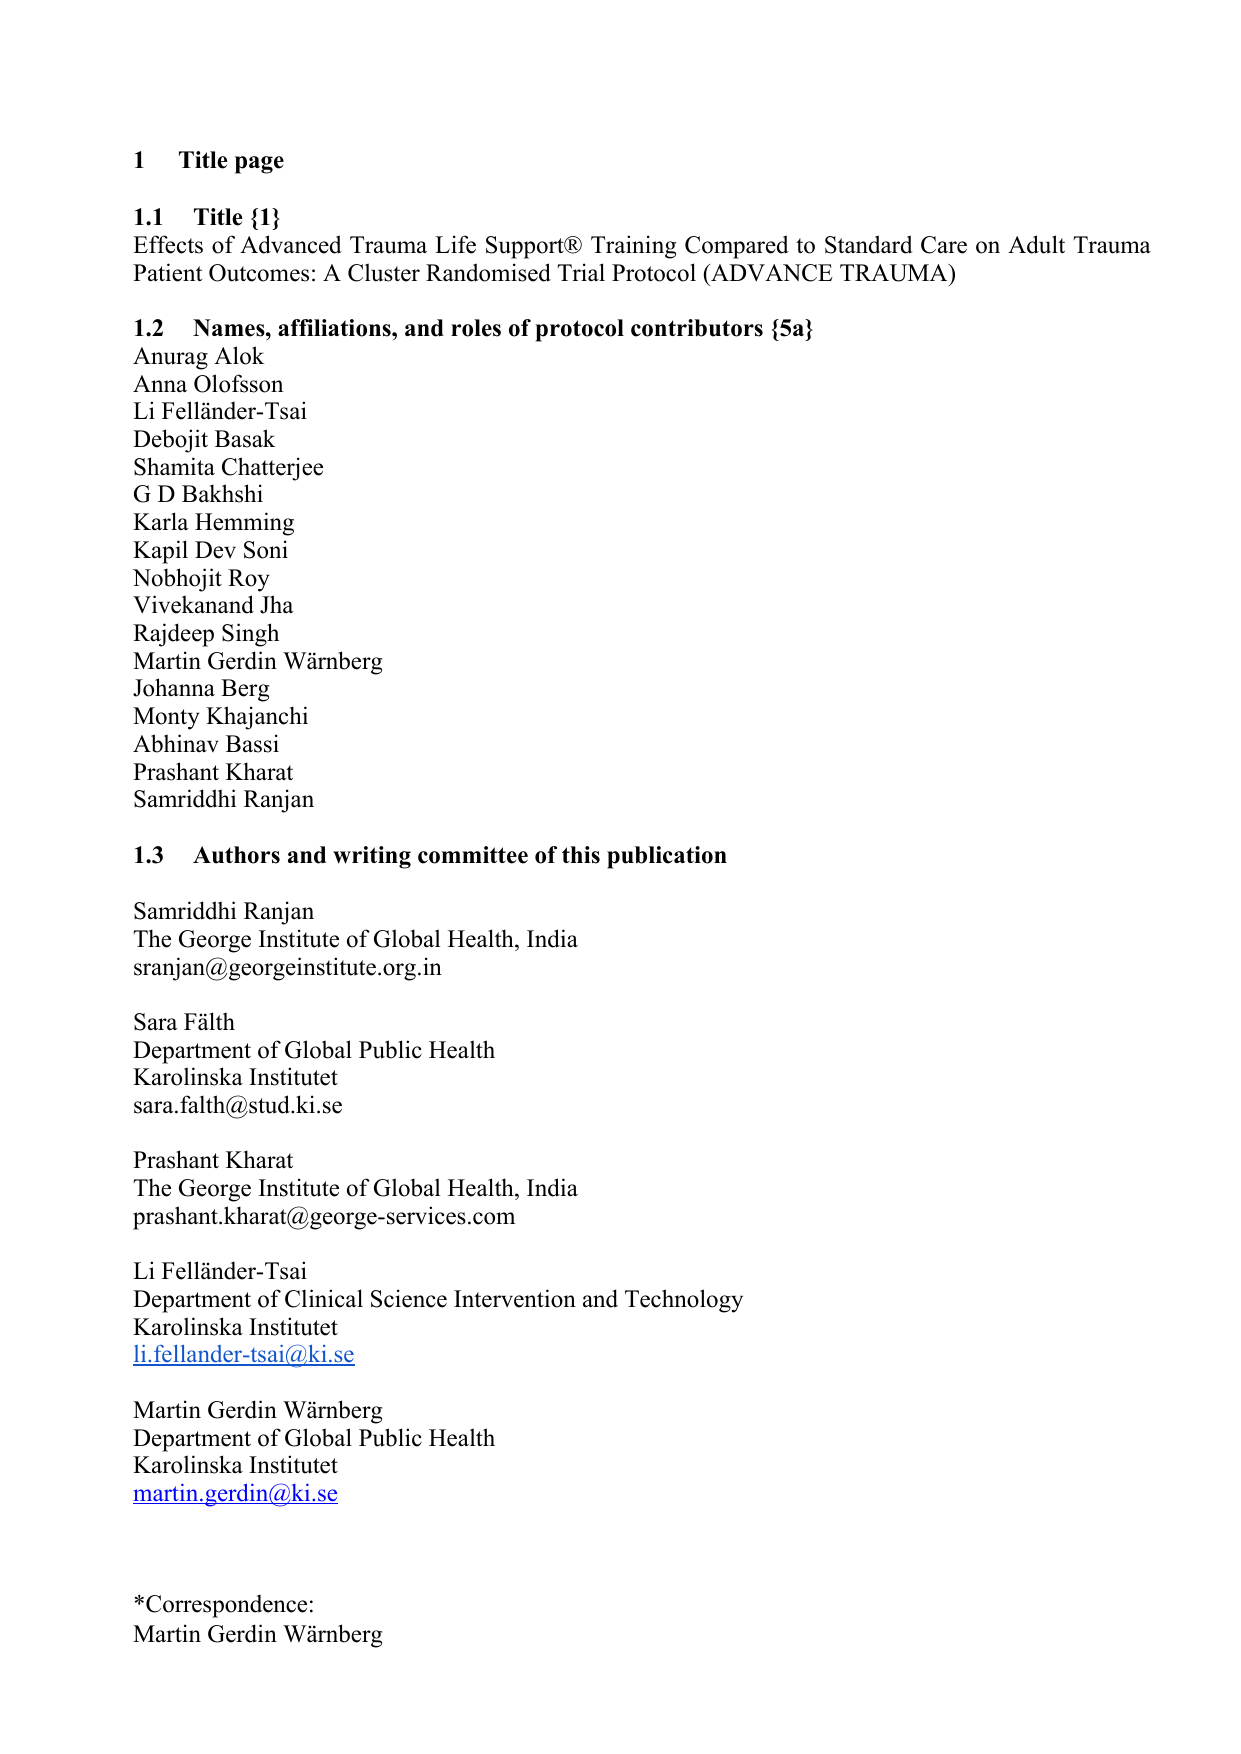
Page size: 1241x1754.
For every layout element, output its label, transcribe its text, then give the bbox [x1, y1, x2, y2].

text Debojit Basak [133, 425, 1152, 453]
text Abhinav Bassi [133, 730, 1152, 758]
subtitle Authors and writing committee of this publication [133, 841, 1152, 868]
text Department of Clinical Science Intervention and Technology [133, 1285, 1152, 1313]
text martin.gerdin@ki.se [133, 1479, 1152, 1507]
text sara.falth@stud.ki.se [133, 1091, 1152, 1119]
text Department of Global Public Health [133, 1424, 1152, 1451]
text G D Bakhshi [133, 481, 1152, 508]
text Monty Khajanchi [133, 702, 1152, 730]
subtitle Title page [133, 146, 1152, 173]
text The George Institute of Global Health, India [133, 1174, 1152, 1202]
text Kapil Dev Soni [133, 536, 1152, 564]
text Martin Gerdin Wärnberg [133, 1620, 1152, 1648]
text Li Felländer-Tsai [133, 397, 1152, 425]
text li.fellander-tsai@ki.se [133, 1341, 1152, 1368]
text Department of Global Public Health [133, 1036, 1152, 1063]
text Vivekanand Jha [133, 591, 1152, 619]
text Effects of Advanced Trauma Life Support® Training Compared to Standard Care on Adult Trauma Patient Outcomes: A Cluster Randomised Trial Protocol (ADVANCE TRAUMA) [133, 231, 1152, 287]
text Martin Gerdin Wärnberg [133, 647, 1152, 674]
text Karla Hemming [133, 508, 1152, 536]
text Karolinska Institutet [133, 1313, 1152, 1341]
text *Correspondence: [133, 1590, 1152, 1618]
text The George Institute of Global Health, India [133, 925, 1152, 953]
text Samriddhi Ranjan [133, 896, 1152, 925]
text prashant.kharat@george-services.com [133, 1202, 1152, 1230]
text Nobhojit Roy [133, 564, 1152, 591]
text Anna Olofsson [133, 370, 1152, 397]
text Martin Gerdin Wärnberg [133, 1396, 1152, 1424]
text Sara Fälth [133, 1008, 1152, 1036]
text Johanna Berg [133, 674, 1152, 702]
subtitle Names, affiliations, and roles of protocol contributors {5a} [133, 314, 1152, 342]
text Li Felländer-Tsai [133, 1257, 1152, 1285]
text Rajdeep Singh [133, 619, 1152, 647]
text Prashant Kharat [133, 1147, 1152, 1174]
text sranjan@georgeinstitute.org.in [133, 953, 1152, 980]
text Anurag Alok [133, 342, 1152, 370]
text Samriddhi Ranjan [133, 785, 1152, 813]
text Karolinska Institutet [133, 1451, 1152, 1479]
subtitle Title {1} [133, 203, 1152, 231]
text Prashant Kharat [133, 758, 1152, 785]
text Karolinska Institutet [133, 1063, 1152, 1091]
text Shamita Chatterjee [133, 453, 1152, 481]
